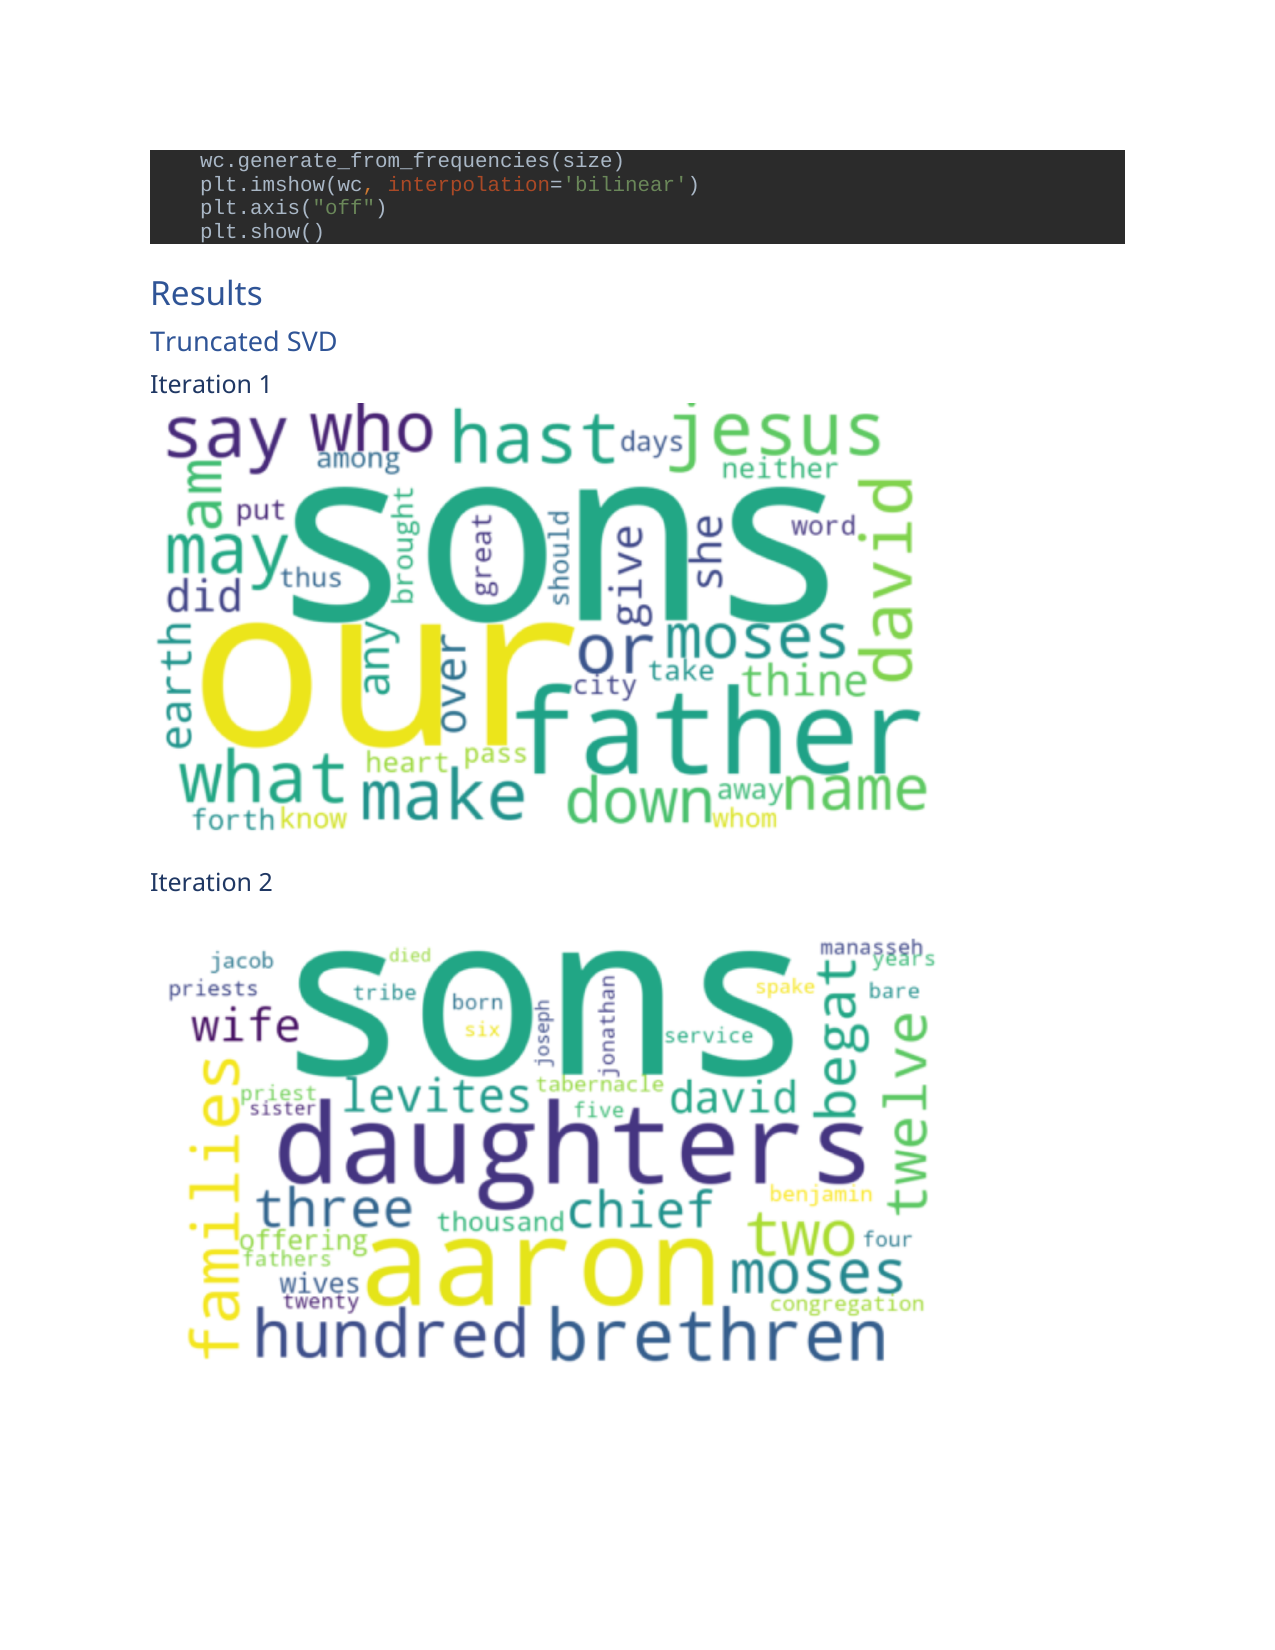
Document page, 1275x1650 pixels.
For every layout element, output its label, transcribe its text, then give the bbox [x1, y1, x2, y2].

subtitle Iteration 1 [150, 367, 1125, 401]
picture [150, 901, 955, 1404]
subtitle Results [150, 269, 1125, 315]
subtitle Truncated SVD [150, 323, 1125, 359]
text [150, 150, 1125, 244]
picture [150, 403, 954, 846]
subtitle Iteration 2 [150, 864, 1125, 898]
